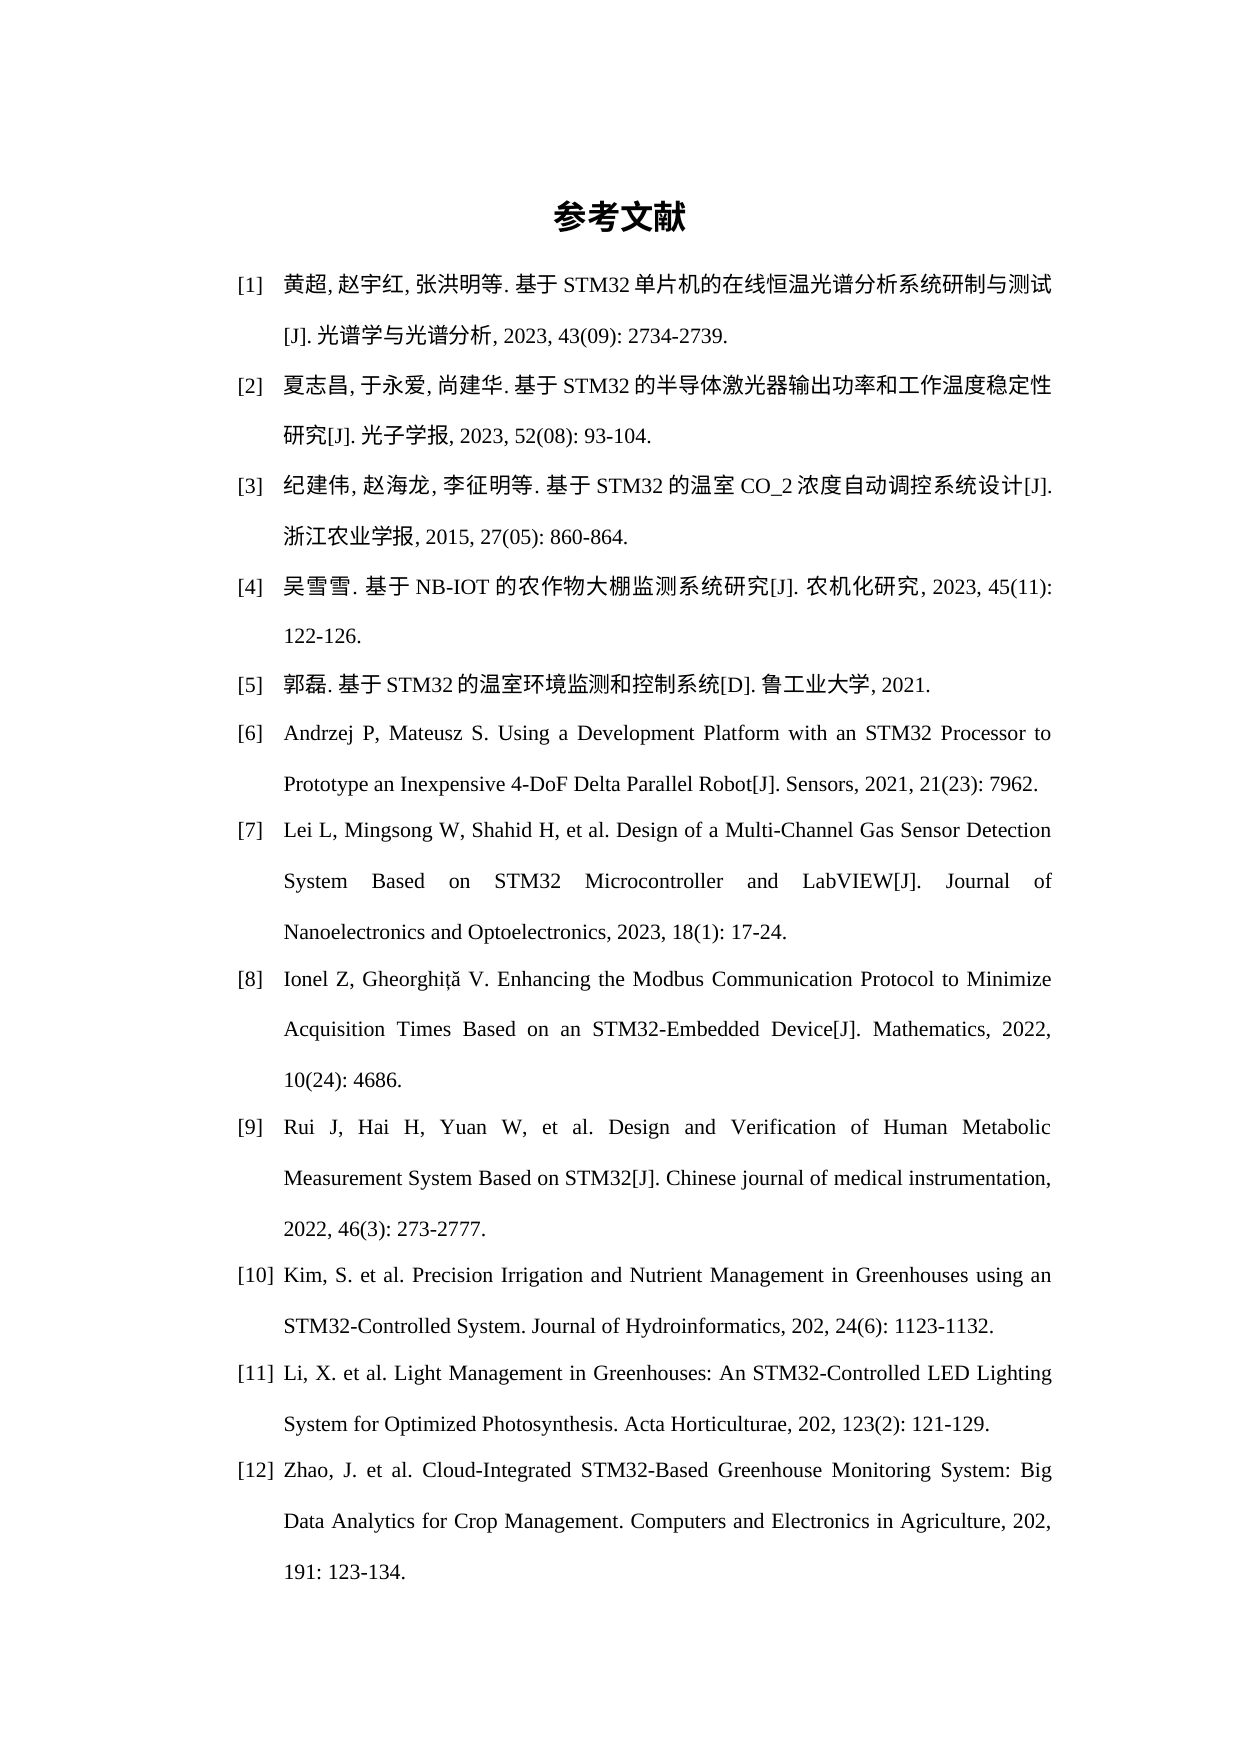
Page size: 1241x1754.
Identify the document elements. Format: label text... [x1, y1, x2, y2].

text 参考文献 [187, 181, 1053, 249]
list 郭磊. 基于STM32的温室环境监测和控制系统[D]. 鲁工业大学, 2021. [237, 665, 1053, 699]
list Rui J, Hai H, Yuan W, et al. Design and Verification of Human Metabolic Measurement System Based on STM32[J]. Chinese journal of medical instrumentation, 2022, 46(3): 273-2777. [237, 1109, 1053, 1245]
list 吴雪雪. 基于NB-IOT的农作物大棚监测系统研究[J]. 农机化研究, 2023, 45(11): 122-126. [237, 568, 1053, 653]
list Kim, S. et al. Precision Irrigation and Nutrient Management in Greenhouses using an STM32-Controlled System. Journal of Hydroinformatics, 202, 24(6): 1123-1132. [237, 1258, 1053, 1343]
list 黄超, 赵宇红, 张洪明等. 基于STM32单片机的在线恒温光谱分析系统研制与测试[J]. 光谱学与光谱分析, 2023, 43(09): 2734-2739. [237, 266, 1053, 351]
list 夏志昌, 于永爱, 尚建华. 基于STM32的半导体激光器输出功率和工作温度稳定性研究[J]. 光子学报, 2023, 52(08): 93-104. [237, 366, 1053, 451]
list Andrzej P, Mateusz S. Using a Development Platform with an STM32 Processor to Prototype an Inexpensive 4-DoF Delta Parallel Robot[J]. Sensors, 2021, 21(23): 7962. [237, 715, 1053, 800]
list 纪建伟, 赵海龙, 李征明等. 基于STM32的温室CO_2浓度自动调控系统设计[J]. 浙江农业学报, 2015, 27(05): 860-864. [237, 467, 1053, 552]
list Li, X. et al. Light Management in Greenhouses: An STM32-Controlled LED Lighting System for Optimized Photosynthesis. Acta Horticulturae, 202, 123(2): 121-129. [237, 1356, 1053, 1440]
list Zhao, J. et al. Cloud-Integrated STM32-Based Greenhouse Monitoring System: Big Data Analytics for Crop Management. Computers and Electronics in Agriculture, 202, 191: 123-134. [237, 1453, 1053, 1589]
list Lei L, Mingsong W, Shahid H, et al. Design of a Multi-Channel Gas Sensor Detection System Based on STM32 Microcontroller and LabVIEW[J]. Journal of Nanoelectronics and Optoelectronics, 2023, 18(1): 17-24. [237, 813, 1053, 948]
list Ionel Z, Gheorghiță V. Enhancing the Modbus Communication Protocol to Minimize Acquisition Times Based on an STM32-Embedded Device[J]. Mathematics, 2022, 10(24): 4686. [237, 961, 1053, 1097]
